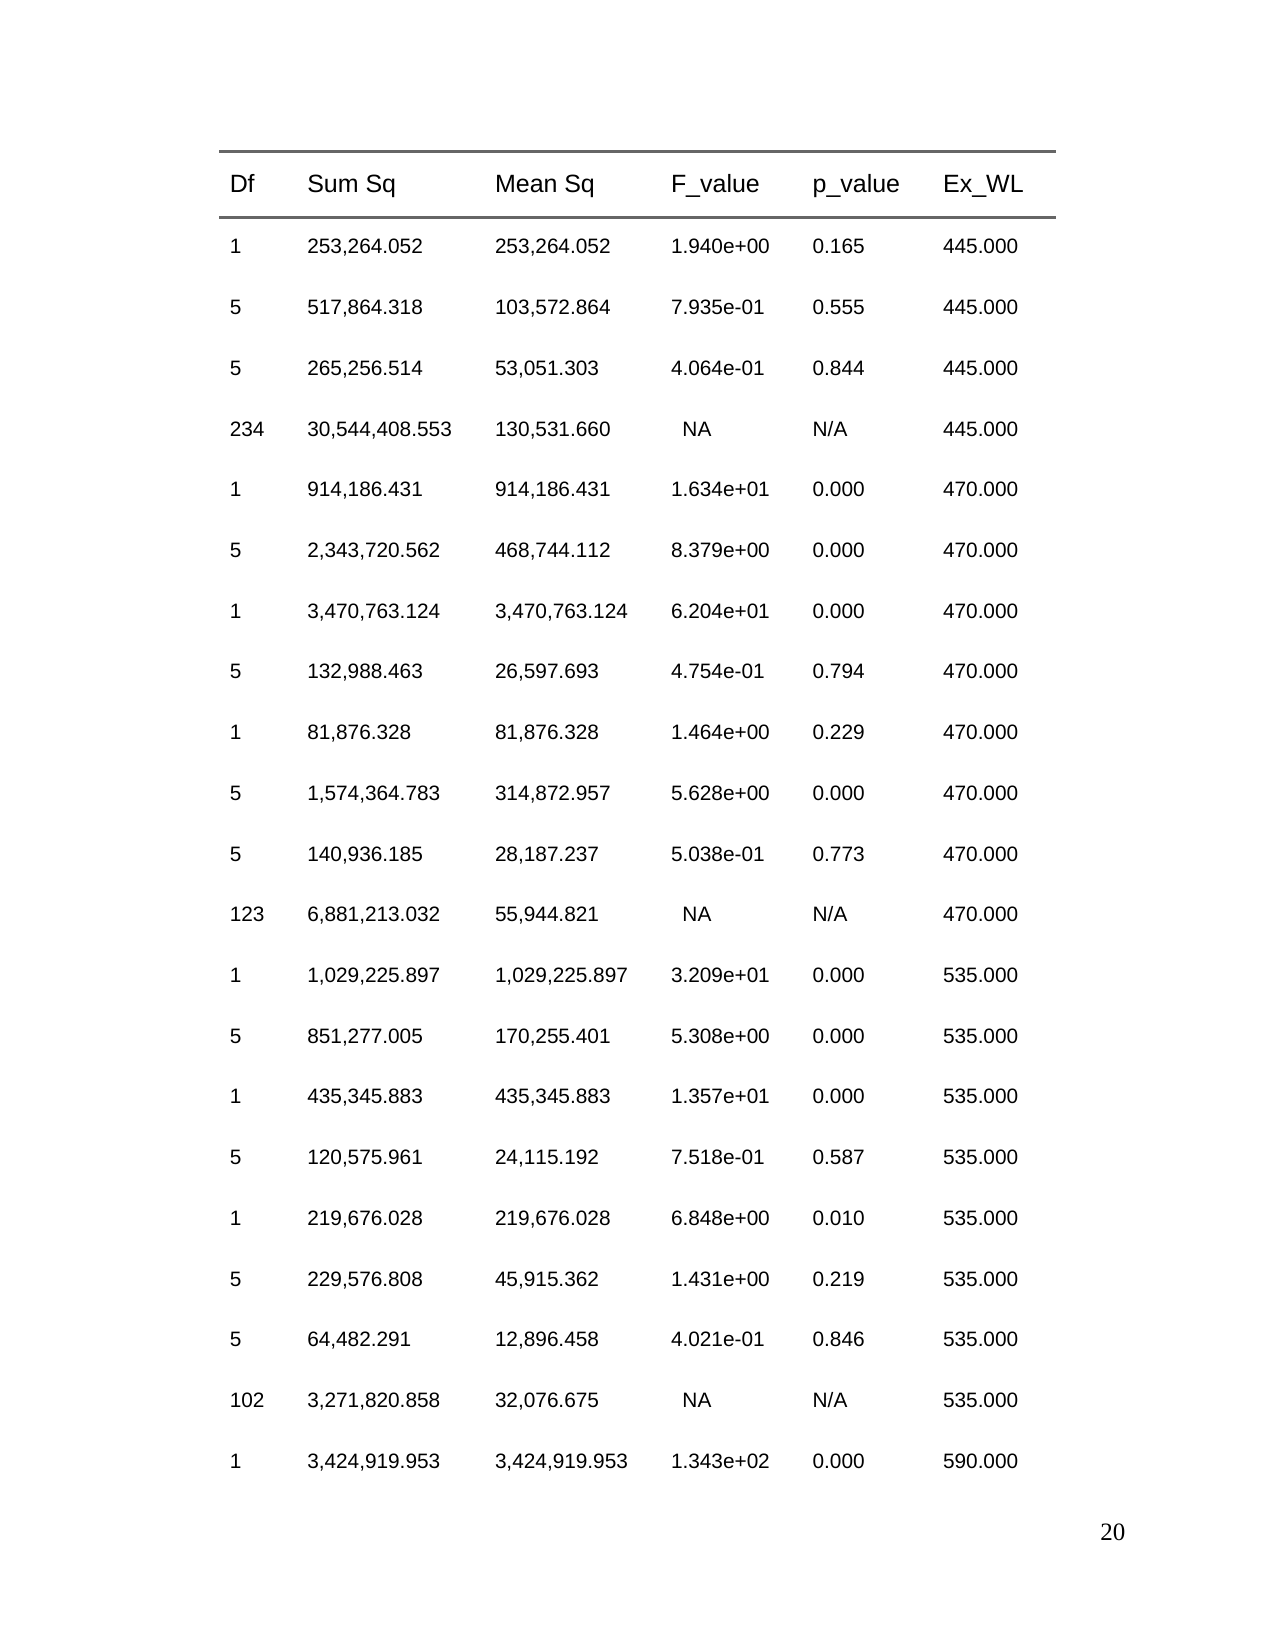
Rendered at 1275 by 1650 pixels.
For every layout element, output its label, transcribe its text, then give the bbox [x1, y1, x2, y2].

table_cell 3,470,763.124 [297, 580, 484, 641]
table_cell 219,676.028 [297, 1188, 484, 1248]
table_cell N/A [802, 398, 932, 459]
table_cell 5 [219, 1309, 297, 1370]
table_cell 1.464e+00 [660, 702, 802, 762]
table_cell 3,271,820.858 [297, 1370, 484, 1431]
table_cell 0.000 [802, 1066, 932, 1127]
table_cell 2,343,720.562 [297, 520, 484, 580]
table_cell 0.000 [802, 1431, 932, 1491]
table_cell 5 [219, 763, 297, 823]
table_cell 5.628e+00 [660, 763, 802, 823]
table_cell 120,575.961 [297, 1127, 484, 1188]
table_cell 0.000 [802, 520, 932, 580]
table_cell 1 [219, 1188, 297, 1248]
table_cell 0.846 [802, 1309, 932, 1370]
table_cell 0.000 [802, 1005, 932, 1066]
table_cell 6,881,213.032 [297, 884, 484, 945]
table_cell 470.000 [933, 823, 1056, 884]
table_cell 470.000 [933, 702, 1056, 762]
table_header Df [219, 153, 297, 216]
table_cell 470.000 [933, 641, 1056, 702]
table_cell 517,864.318 [297, 277, 484, 337]
table_cell 535.000 [933, 1309, 1056, 1370]
table_cell 81,876.328 [297, 702, 484, 762]
table_cell 8.379e+00 [660, 520, 802, 580]
table_cell 0.229 [802, 702, 932, 762]
table_cell 0.010 [802, 1188, 932, 1248]
table_cell 253,264.052 [297, 219, 484, 277]
table_cell 132,988.463 [297, 641, 484, 702]
table_cell 1,029,225.897 [297, 945, 484, 1005]
table_cell 468,744.112 [484, 520, 660, 580]
table_cell 851,277.005 [297, 1005, 484, 1066]
table_cell 0.000 [802, 763, 932, 823]
table_cell 1.431e+00 [660, 1248, 802, 1309]
table_cell 7.935e-01 [660, 277, 802, 337]
table_cell 24,115.192 [484, 1127, 660, 1188]
table_cell 1 [219, 219, 297, 277]
table_cell 445.000 [933, 219, 1056, 277]
table_cell NA [660, 1370, 802, 1431]
table_cell 5 [219, 641, 297, 702]
table_cell NA [660, 398, 802, 459]
table_cell 5 [219, 1127, 297, 1188]
table_cell 0.587 [802, 1127, 932, 1188]
table_cell 0.773 [802, 823, 932, 884]
table_cell 55,944.821 [484, 884, 660, 945]
table_cell 470.000 [933, 520, 1056, 580]
table_cell 6.848e+00 [660, 1188, 802, 1248]
table_cell 28,187.237 [484, 823, 660, 884]
table_cell 0.000 [802, 580, 932, 641]
table_cell 229,576.808 [297, 1248, 484, 1309]
table_cell 1 [219, 459, 297, 519]
table_cell 253,264.052 [484, 219, 660, 277]
table_cell 314,872.957 [484, 763, 660, 823]
table_cell 470.000 [933, 763, 1056, 823]
table_cell NA [660, 884, 802, 945]
table_cell 123 [219, 884, 297, 945]
table_cell 445.000 [933, 338, 1056, 398]
table_cell 1,574,364.783 [297, 763, 484, 823]
table_cell 5 [219, 277, 297, 337]
table_cell 445.000 [933, 398, 1056, 459]
table_header Ex_WL [933, 153, 1056, 216]
table_cell 535.000 [933, 1005, 1056, 1066]
table_cell 5.038e-01 [660, 823, 802, 884]
table_cell 535.000 [933, 1066, 1056, 1127]
table_cell 1.940e+00 [660, 219, 802, 277]
table_cell 219,676.028 [484, 1188, 660, 1248]
table_cell 6.204e+01 [660, 580, 802, 641]
table_cell 26,597.693 [484, 641, 660, 702]
table_cell 1 [219, 1431, 297, 1491]
table_header Sum Sq [297, 153, 484, 216]
table_cell 1.634e+01 [660, 459, 802, 519]
table_cell 1 [219, 945, 297, 1005]
table_cell 5 [219, 823, 297, 884]
table_cell 435,345.883 [484, 1066, 660, 1127]
table_cell 470.000 [933, 580, 1056, 641]
table_cell 81,876.328 [484, 702, 660, 762]
table_cell 435,345.883 [297, 1066, 484, 1127]
table_cell N/A [802, 1370, 932, 1431]
table_cell 140,936.185 [297, 823, 484, 884]
table_cell 914,186.431 [484, 459, 660, 519]
table_cell 5 [219, 338, 297, 398]
table_cell 103,572.864 [484, 277, 660, 337]
table_cell 445.000 [933, 277, 1056, 337]
table_cell N/A [802, 884, 932, 945]
table_cell 470.000 [933, 884, 1056, 945]
table_cell 30,544,408.553 [297, 398, 484, 459]
table_cell 64,482.291 [297, 1309, 484, 1370]
table_cell 130,531.660 [484, 398, 660, 459]
table_cell 1.343e+02 [660, 1431, 802, 1491]
table_cell 7.518e-01 [660, 1127, 802, 1188]
table_cell 12,896.458 [484, 1309, 660, 1370]
table_cell 0.219 [802, 1248, 932, 1309]
table_cell 535.000 [933, 1370, 1056, 1431]
table_cell 1,029,225.897 [484, 945, 660, 1005]
table_cell 3,424,919.953 [297, 1431, 484, 1491]
table_cell 0.844 [802, 338, 932, 398]
table_cell 0.165 [802, 219, 932, 277]
table_cell 234 [219, 398, 297, 459]
table_cell 265,256.514 [297, 338, 484, 398]
table_cell 3,424,919.953 [484, 1431, 660, 1491]
table_cell 3.209e+01 [660, 945, 802, 1005]
table_cell 535.000 [933, 1248, 1056, 1309]
table_cell 0.000 [802, 945, 932, 1005]
table_cell 590.000 [933, 1431, 1056, 1491]
table_cell 4.021e-01 [660, 1309, 802, 1370]
table_cell 53,051.303 [484, 338, 660, 398]
table_cell 5.308e+00 [660, 1005, 802, 1066]
table_cell 4.754e-01 [660, 641, 802, 702]
table_cell 1 [219, 580, 297, 641]
table_header p_value [802, 153, 932, 216]
table_cell 535.000 [933, 945, 1056, 1005]
table_cell 5 [219, 1248, 297, 1309]
table_cell 32,076.675 [484, 1370, 660, 1431]
table_header F_value [660, 153, 802, 216]
table_cell 5 [219, 520, 297, 580]
table_cell 170,255.401 [484, 1005, 660, 1066]
table_cell 470.000 [933, 459, 1056, 519]
table_cell 914,186.431 [297, 459, 484, 519]
table_cell 5 [219, 1005, 297, 1066]
table_header Mean Sq [484, 153, 660, 216]
table_cell 0.000 [802, 459, 932, 519]
table_cell 535.000 [933, 1127, 1056, 1188]
table_cell 3,470,763.124 [484, 580, 660, 641]
table_cell 1 [219, 1066, 297, 1127]
table_cell 1 [219, 702, 297, 762]
table_cell 535.000 [933, 1188, 1056, 1248]
table_cell 45,915.362 [484, 1248, 660, 1309]
table_cell 0.555 [802, 277, 932, 337]
table_cell 1.357e+01 [660, 1066, 802, 1127]
table_cell 0.794 [802, 641, 932, 702]
table_cell 4.064e-01 [660, 338, 802, 398]
table_cell 102 [219, 1370, 297, 1431]
